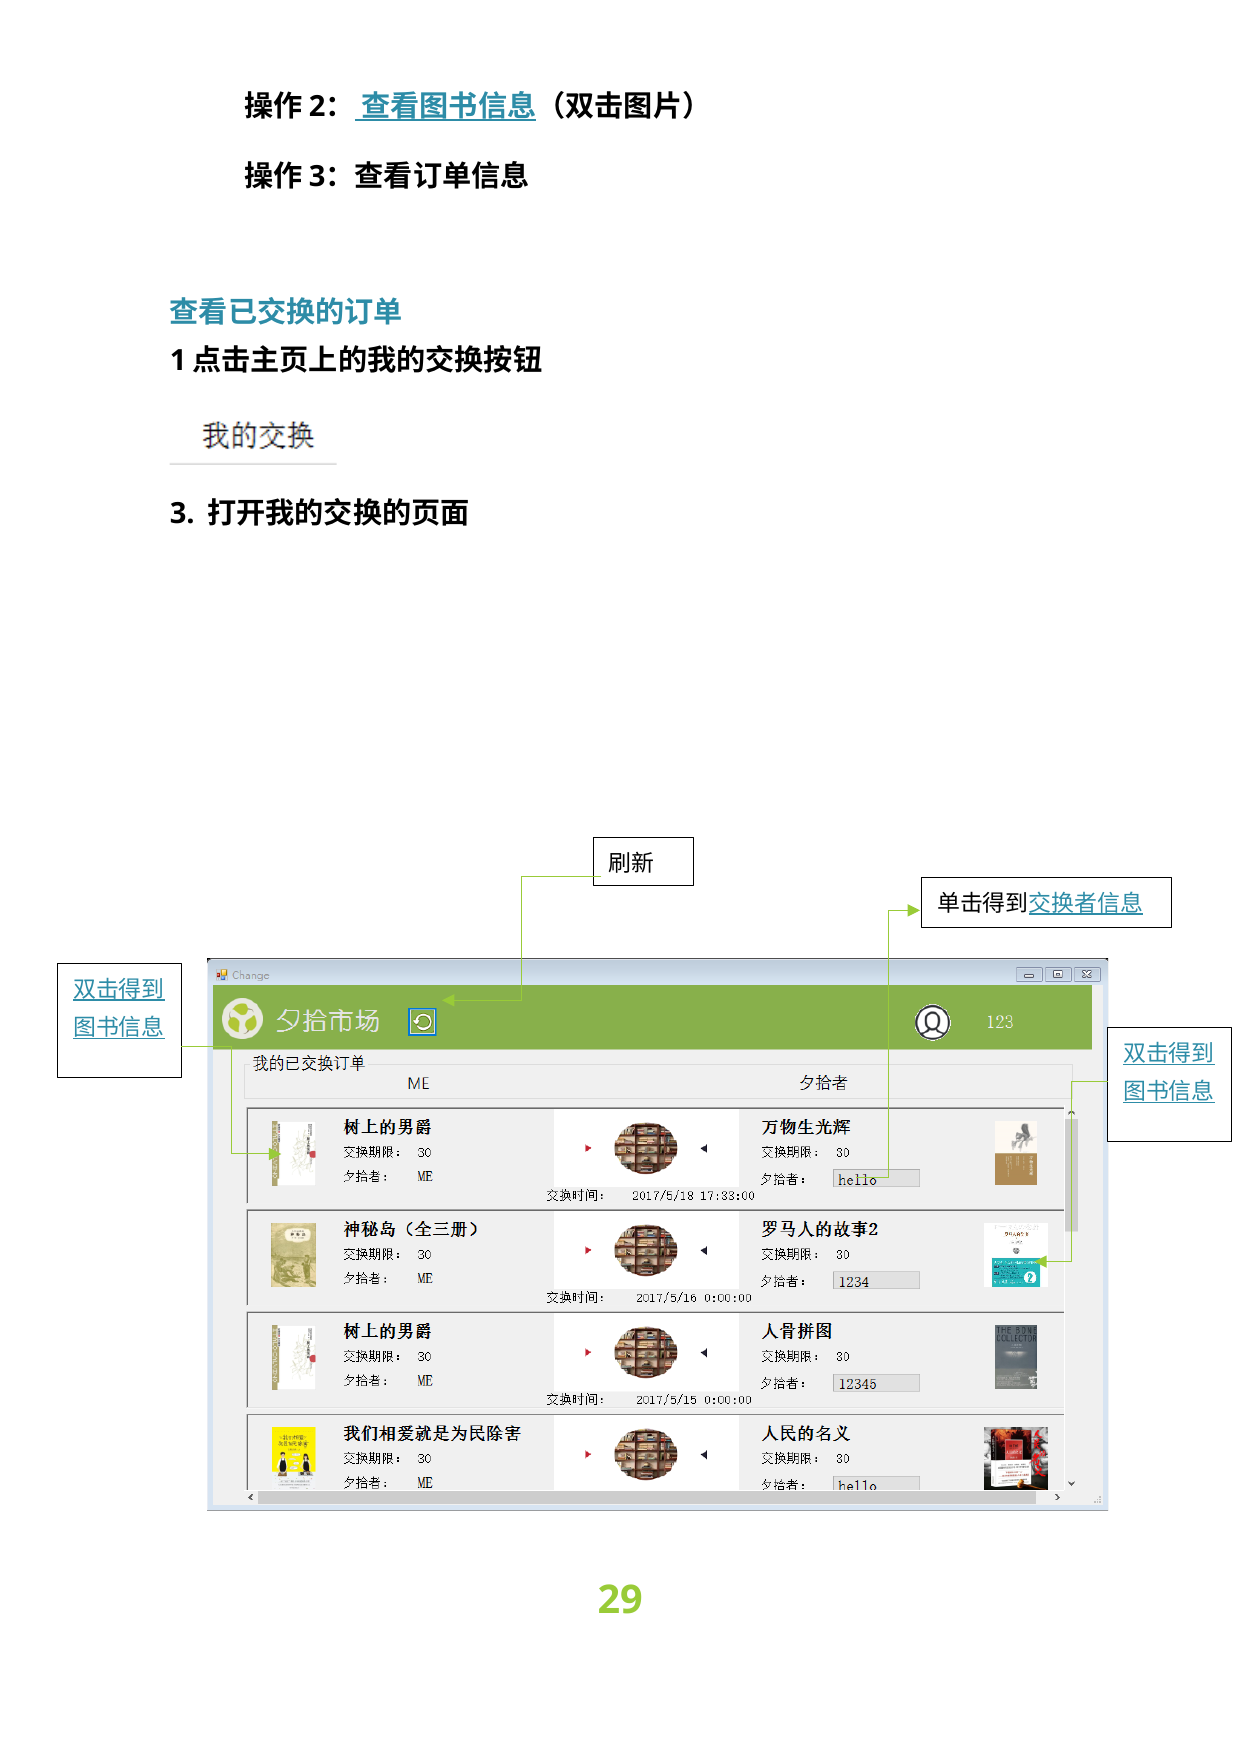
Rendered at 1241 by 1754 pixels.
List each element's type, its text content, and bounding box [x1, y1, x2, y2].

list 操作3：查看订单信息 [244, 152, 1071, 195]
list 打开我的交换的页面 [169, 490, 1071, 532]
list 操作2： 查看图书信息（双击图片） [244, 83, 1071, 125]
text 1点击主页上的我的交换按钮 [169, 337, 1071, 379]
subtitle 查看已交换的订单 [169, 288, 1071, 331]
